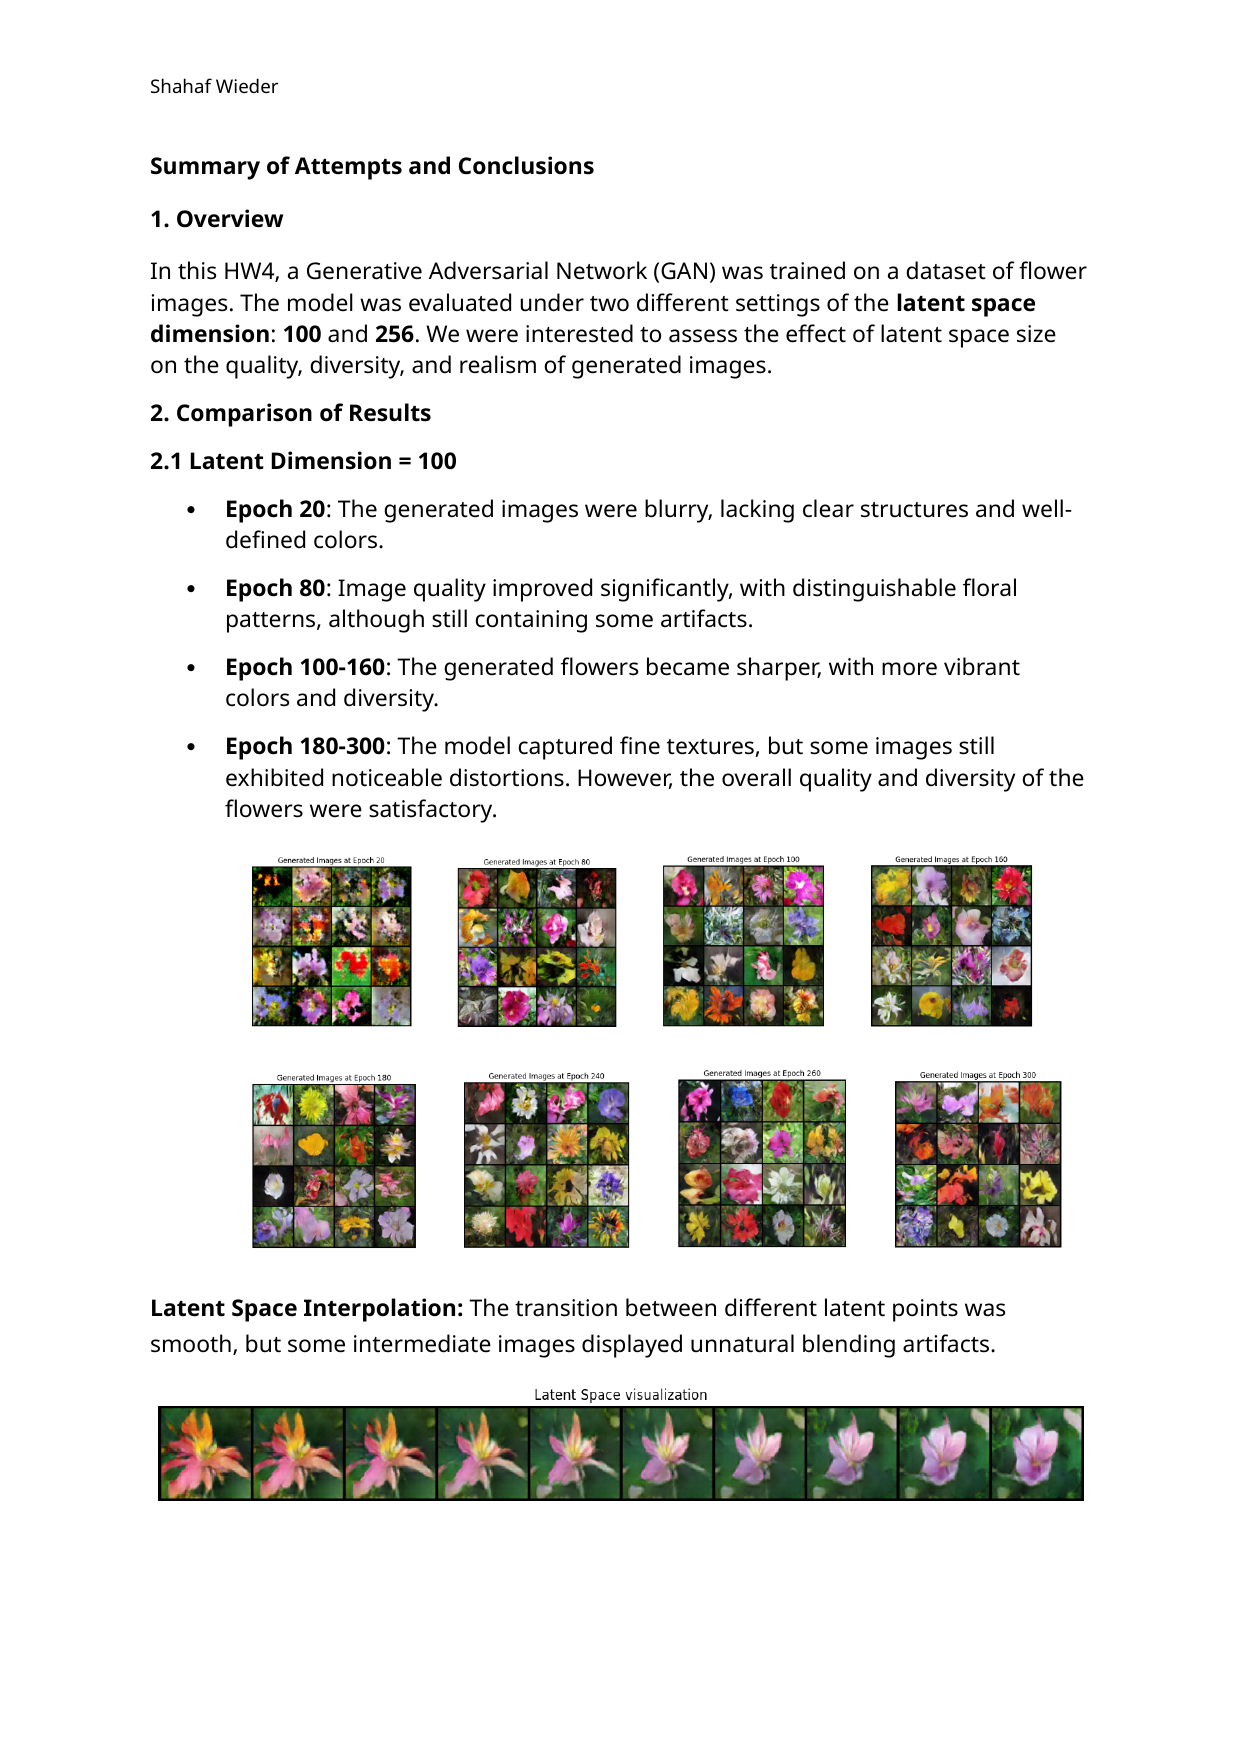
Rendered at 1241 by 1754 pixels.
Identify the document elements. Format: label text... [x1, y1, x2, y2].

text 1. Overview [150, 203, 1090, 234]
picture [225, 840, 1053, 1049]
list Epoch 20: The generated images were blurry, lacking clear structures and well-defined colors. [187, 493, 1090, 555]
text 2.1 Latent Dimension = 100 [150, 445, 1090, 476]
text In this HW4, a Generative Adversarial Network (GAN) was trained on a dataset of flower images. The model was evaluated under two different settings of the latent space dimension: 100 and 256. We were interested to assess the effect of latent space size on the quality, diversity, and realism of generated images. [150, 255, 1090, 380]
list Epoch 180-300: The model captured fine textures, but some images still exhibited noticeable distortions. However, the overall quality and diversity of the flowers were satisfactory. [187, 730, 1090, 824]
text Latent Space Interpolation: The transition between different latent points was smooth, but some intermediate images displayed unnatural blending artifacts. [150, 1292, 1090, 1359]
text 2. Comparison of Results [150, 397, 1090, 428]
picture [150, 1380, 1091, 1509]
picture [225, 1053, 1083, 1271]
list Epoch 100-160: The generated flowers became sharper, with more vibrant colors and diversity. [187, 651, 1090, 713]
text Summary of Attempts and Conclusions [150, 150, 1090, 181]
list Epoch 80: Image quality improved significantly, with distinguishable floral patterns, although still containing some artifacts. [187, 572, 1090, 634]
